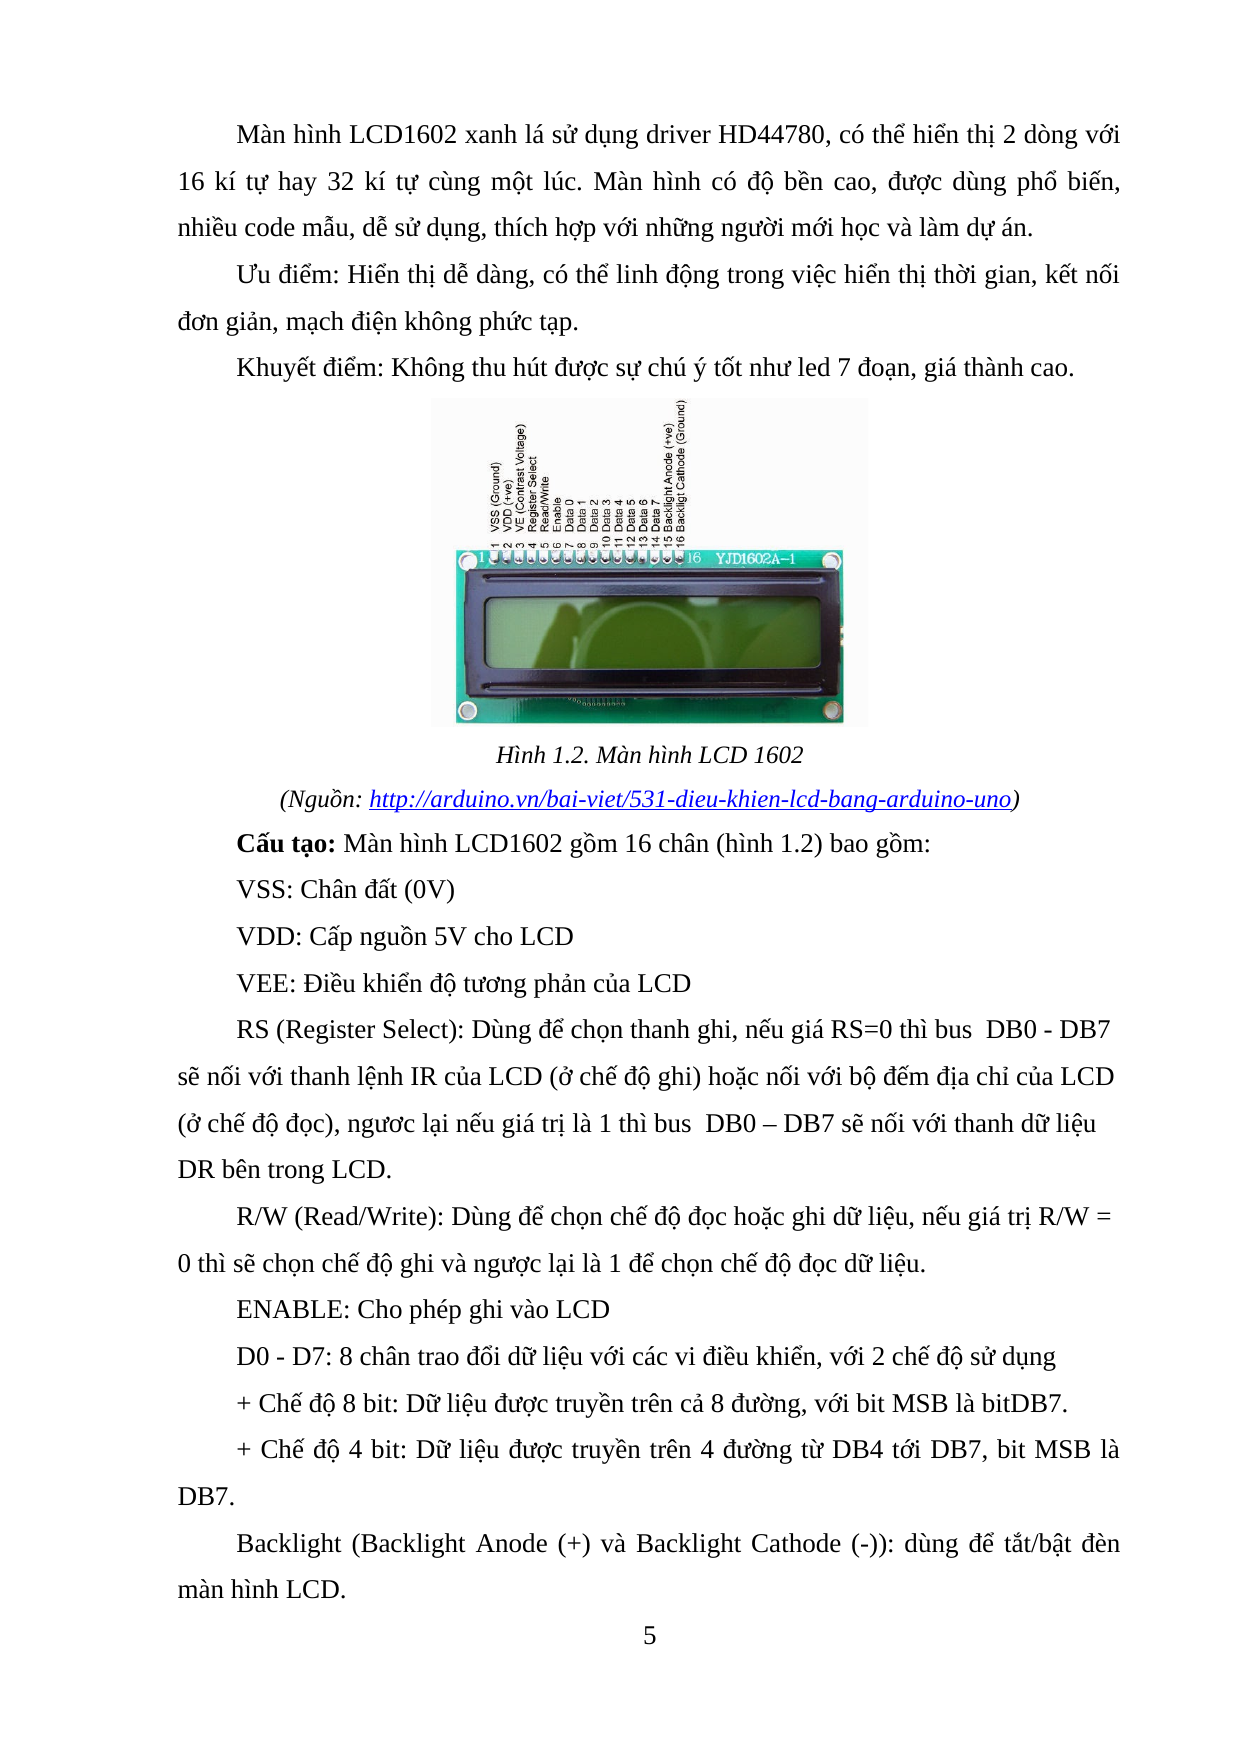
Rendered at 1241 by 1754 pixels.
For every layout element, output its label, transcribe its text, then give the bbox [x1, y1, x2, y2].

text Hình 1.2. Màn hình LCD 1602 [177, 741, 1122, 769]
text Backlight (Backlight Anode (+) và Backlight Cathode (-)): dùng để tắt/bật đèn màn hình LCD. [177, 1527, 1122, 1605]
picture [431, 398, 869, 727]
text RS (Register Select): Dùng để chọn thanh ghi, nếu giá RS=0 thì bus DB0 - DB7 sẽ nối với thanh lệnh IR của LCD (ở chế độ ghi) hoặc nối với bộ đếm địa chỉ của LCD (ở chế độ đọc), ngươc lại nếu giá trị là 1 thì bus DB0 – DB7 sẽ nối với thanh dữ liệu DR bên trong LCD. [177, 1013, 1122, 1185]
text R/W (Read/Write): Dùng để chọn chế độ đọc hoặc ghi dữ liệu, nếu giá trị R/W = 0 thì sẽ chọn chế độ ghi và ngược lại là 1 để chọn chế độ đọc dữ liệu. [177, 1200, 1122, 1278]
text Khuyết điểm: Không thu hút được sự chú ý tốt như led 7 đoạn, giá thành cao. [177, 351, 1122, 383]
text Cấu tạo: Màn hình LCD1602 gồm 16 chân (hình 1.2) bao gồm: [177, 827, 1122, 858]
text ENABLE: Cho phép ghi vào LCD [177, 1293, 1122, 1325]
text Ưu điểm: Hiển thị dễ dàng, có thể linh động trong việc hiển thị thời gian, kết nối đơn giản, mạch điện không phức tạp. [177, 258, 1122, 336]
text VEE: Điều khiển độ tương phản của LCD [177, 967, 1122, 998]
text Màn hình LCD1602 xanh lá sử dụng driver HD44780, có thể hiển thị 2 dòng với 16 kí tự hay 32 kí tự cùng một lúc. Màn hình có độ bền cao, được dùng phổ biến, nhiều code mẫu, dễ sử dụng, thích hợp với những người mới học và làm dự án. [177, 118, 1122, 243]
text VSS: Chân đất (0V) [177, 873, 1122, 905]
text (Nguồn: http://arduino.vn/bai-viet/531-dieu-khien-lcd-bang-arduino-uno) [177, 784, 1122, 812]
text + Chế độ 4 bit: Dữ liệu được truyền trên 4 đường từ DB4 tới DB7, bit MSB là DB7. [177, 1433, 1122, 1511]
text + Chế độ 8 bit: Dữ liệu được truyền trên cả 8 đường, với bit MSB là bitDB7. [177, 1387, 1122, 1418]
text D0 - D7: 8 chân trao đổi dữ liệu với các vi điều khiển, với 2 chế độ sử dụng [177, 1340, 1122, 1371]
text VDD: Cấp nguồn 5V cho LCD [177, 920, 1122, 951]
